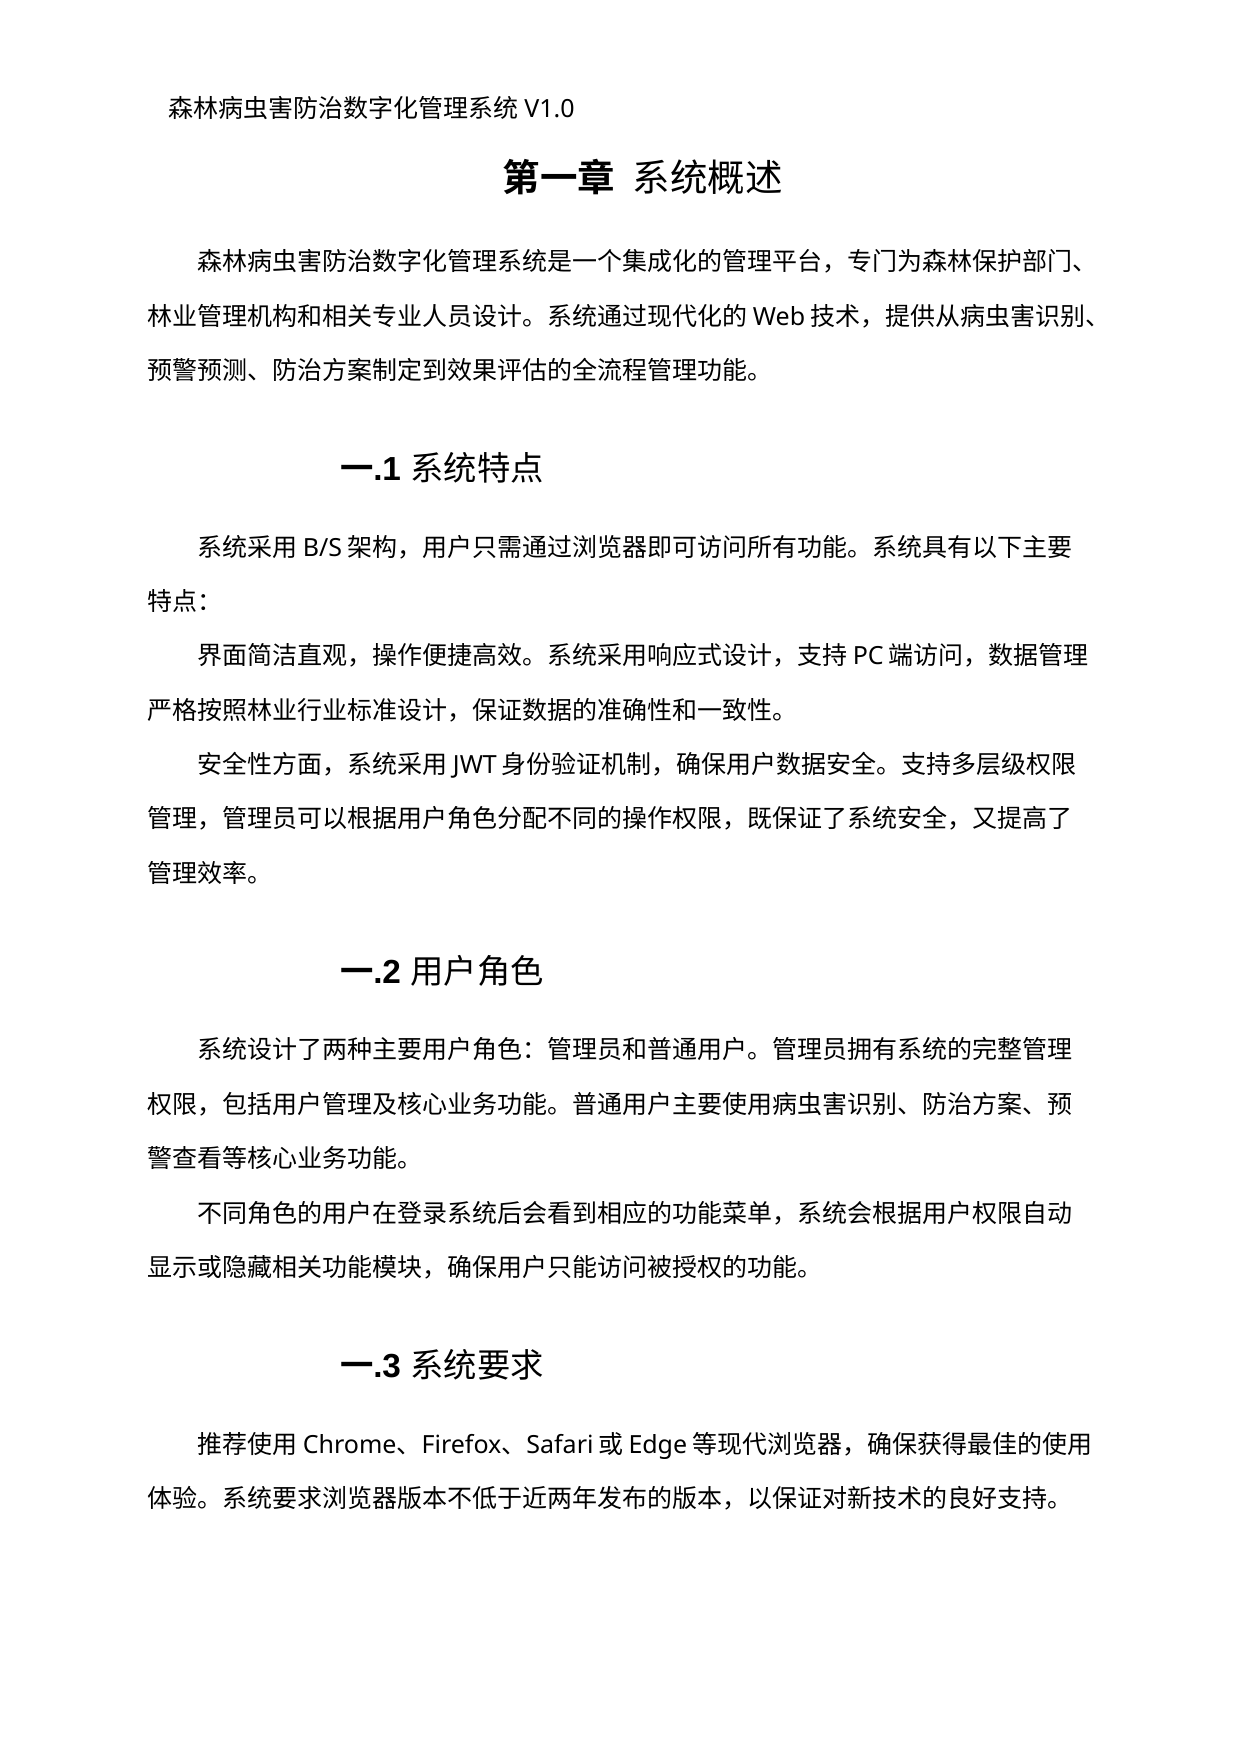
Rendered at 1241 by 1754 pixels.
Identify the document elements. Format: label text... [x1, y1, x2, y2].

subtitle 系统要求 [340, 1339, 1092, 1387]
text 界面简洁直观，操作便捷高效。系统采用响应式设计，支持PC端访问，数据管理严格按照林业行业标准设计，保证数据的准确性和一致性。 [148, 636, 1092, 726]
text 森林病虫害防治数字化管理系统是一个集成化的管理平台，专门为森林保护部门、林业管理机构和相关专业人员设计。系统通过现代化的Web技术，提供从病虫害识别、预警预测、防治方案制定到效果评估的全流程管理功能。 [148, 242, 1092, 387]
text 不同角色的用户在登录系统后会看到相应的功能菜单，系统会根据用户权限自动显示或隐藏相关功能模块，确保用户只能访问被授权的功能。 [148, 1193, 1092, 1284]
text 系统采用B/S架构，用户只需通过浏览器即可访问所有功能。系统具有以下主要特点： [148, 527, 1092, 618]
text 推荐使用Chrome、Firefox、Safari或Edge等现代浏览器，确保获得最佳的使用体验。系统要求浏览器版本不低于近两年发布的版本，以保证对新技术的良好支持。 [148, 1424, 1092, 1515]
subtitle 系统特点 [340, 442, 1092, 490]
text 系统设计了两种主要用户角色：管理员和普通用户。管理员拥有系统的完整管理权限，包括用户管理及核心业务功能。普通用户主要使用病虫害识别、防治方案、预警查看等核心业务功能。 [148, 1030, 1092, 1175]
text 安全性方面，系统采用JWT身份验证机制，确保用户数据安全。支持多层级权限管理，管理员可以根据用户角色分配不同的操作权限，既保证了系统安全，又提高了管理效率。 [148, 744, 1092, 889]
subtitle 系统概述 [193, 148, 1092, 202]
subtitle 用户角色 [340, 945, 1092, 993]
